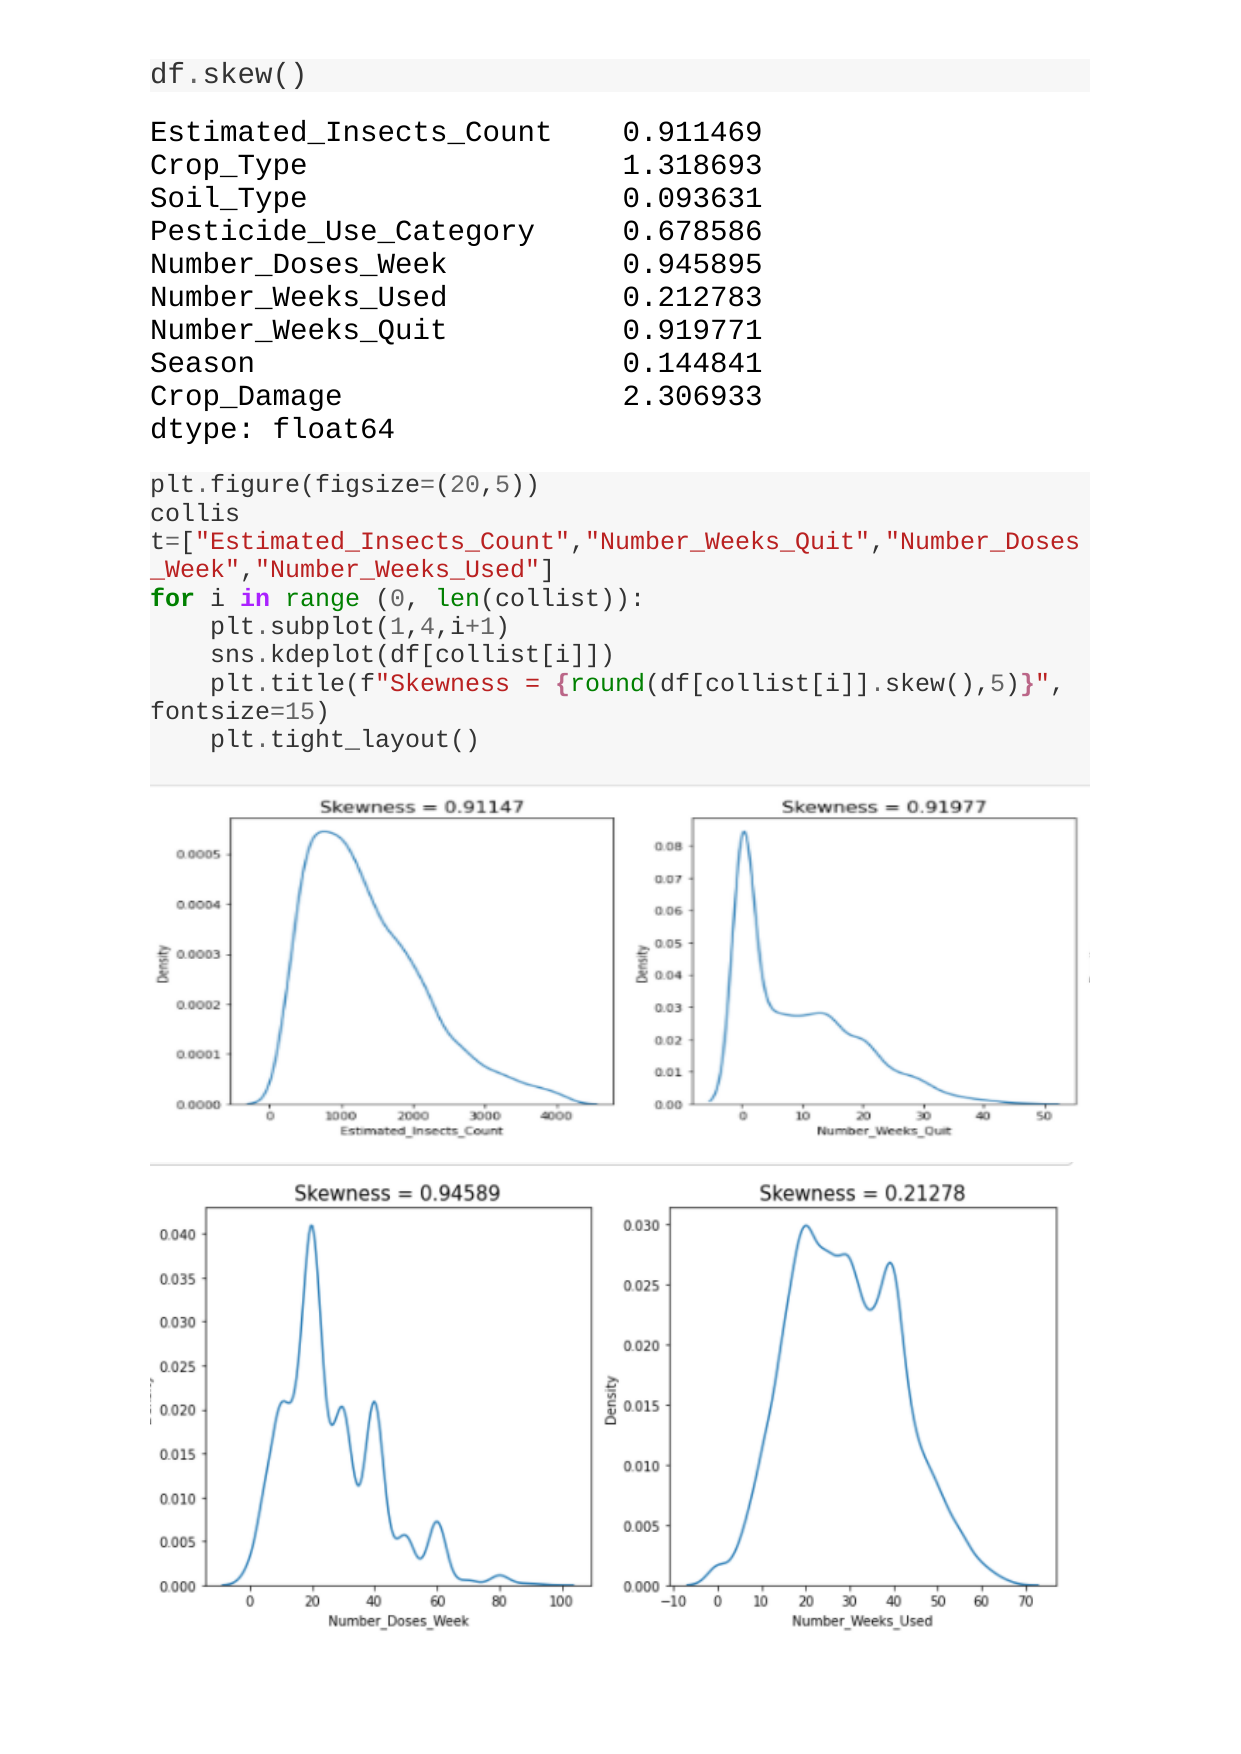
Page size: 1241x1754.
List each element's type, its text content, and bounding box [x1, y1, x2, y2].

text Crop_Damage 2.306933 [150, 381, 1090, 414]
text collist=["Estimated_Insects_Count","Number_Weeks_Quit","Number_Doses_Week","Number_Weeks_Used"] [150, 500, 1090, 585]
text df.skew() [150, 59, 1090, 92]
text Pesticide_Use_Category 0.678586 [150, 216, 1090, 249]
text sns.kdeplot(df[collist[i]]) [150, 642, 1090, 670]
text Crop_Type 1.318693 [150, 150, 1090, 183]
text for i in range (0, len(collist)): [150, 585, 1090, 614]
text Number_Doses_Week 0.945895 [150, 249, 1090, 282]
text Estimated_Insects_Count 0.911469 [150, 117, 1090, 150]
text plt.title(f"Skewness = {round(df[collist[i]].skew(),5)}", fontsize=15) [150, 670, 1090, 727]
text Number_Weeks_Used 0.212783 [150, 282, 1090, 315]
picture [150, 783, 1090, 1142]
text plt.figure(figsize=(20,5)) [150, 472, 1090, 500]
text plt.subplot(1,4,i+1) [150, 614, 1090, 642]
text Soil_Type 0.093631 [150, 183, 1090, 216]
text Season 0.144841 [150, 348, 1090, 381]
picture [150, 1162, 1084, 1660]
text Number_Weeks_Quit 0.919771 [150, 315, 1090, 348]
text dtype: float64 [150, 414, 1090, 447]
text plt.tight_layout() [150, 727, 1090, 755]
